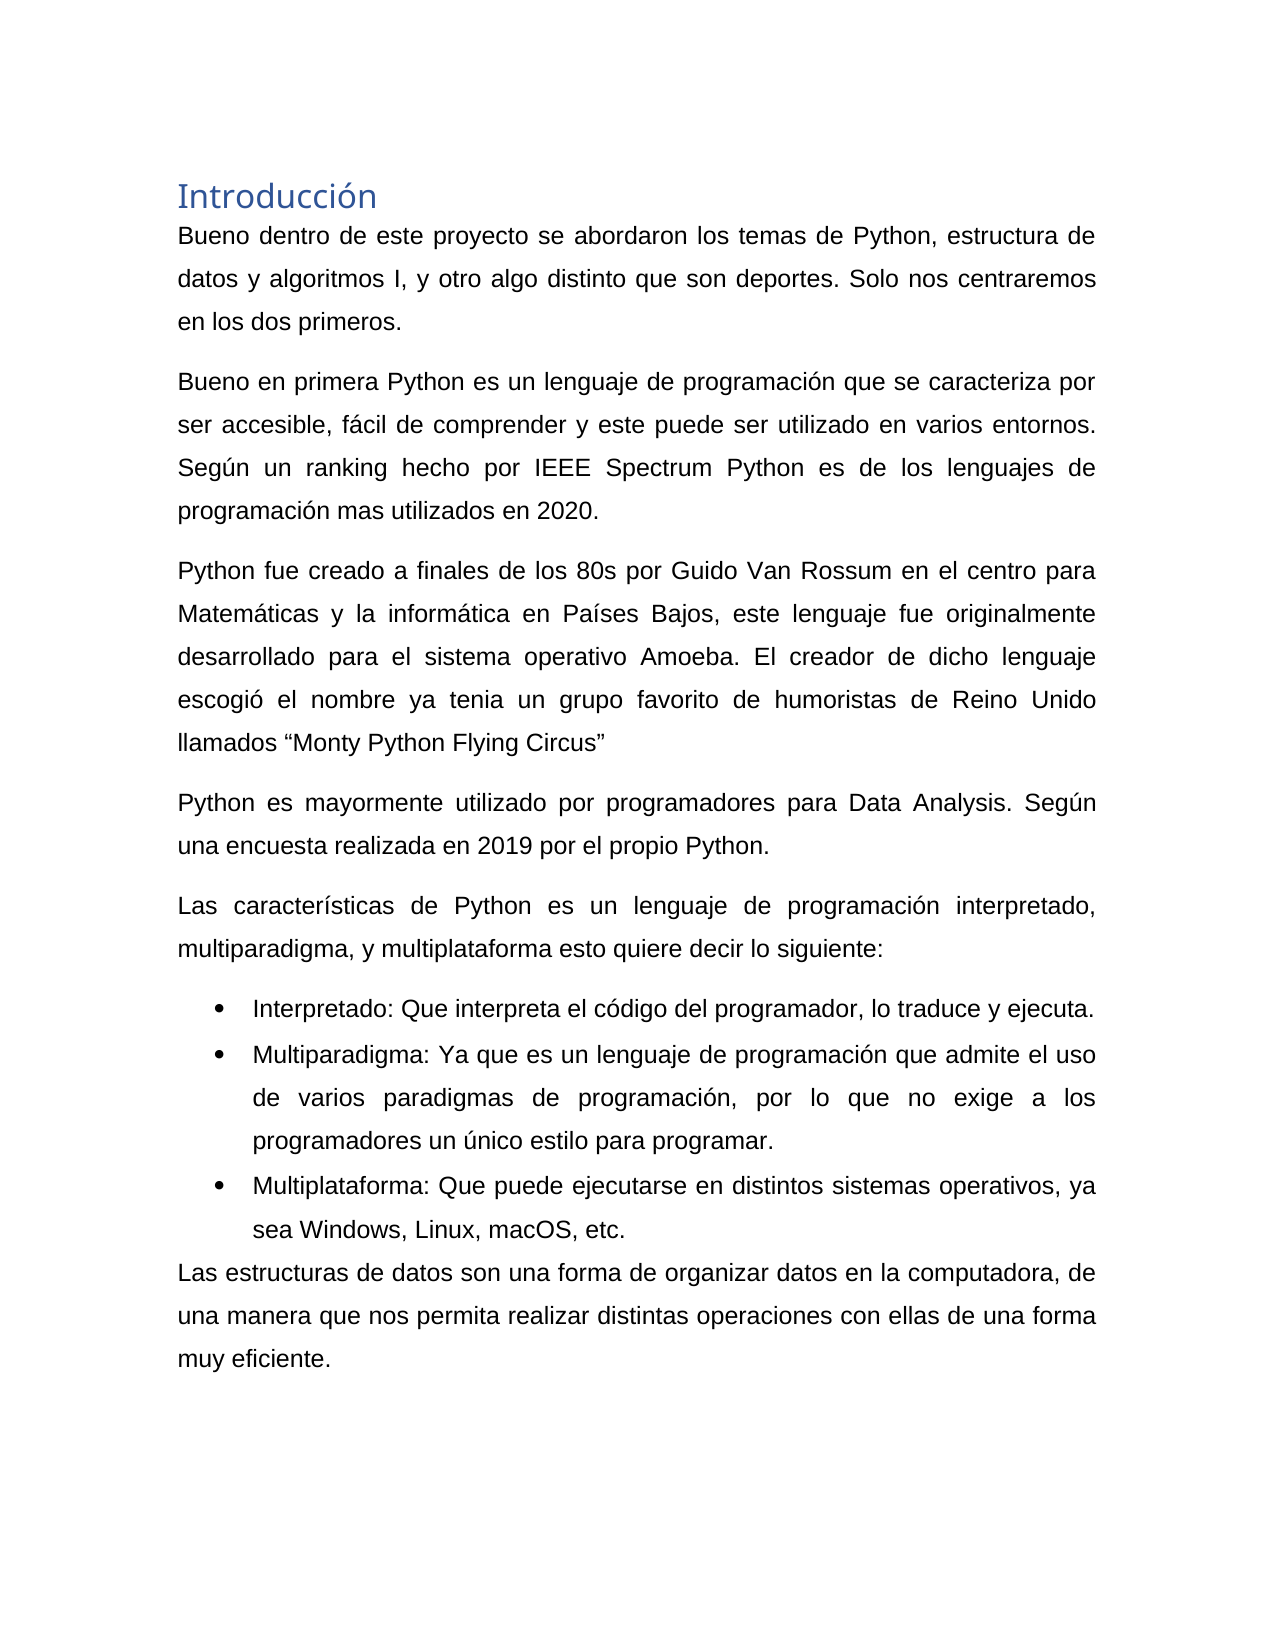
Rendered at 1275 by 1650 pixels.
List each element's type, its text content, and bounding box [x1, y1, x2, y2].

text Python fue creado a finales de los 80s por Guido Van Rossum en el centro para Matemáticas y la informática en Países Bajos, este lenguaje fue originalmente desarrollado para el sistema operativo Amoeba. El creador de dicho lenguaje escogió el nombre ya tenia un grupo favorito de humoristas de Reino Unido llamados “Monty Python Flying Circus” [177, 556, 1098, 757]
list Interpretado: Que interpreta el código del programador, lo traduce y ejecuta. [215, 994, 1098, 1023]
text Las estructuras de datos son una forma de organizar datos en la computadora, de una manera que nos permita realizar distintas operaciones con ellas de una forma muy eficiente. [177, 1258, 1098, 1373]
subtitle Introducción [177, 173, 1098, 218]
text Bueno en primera Python es un lenguaje de programación que se caracteriza por ser accesible, fácil de comprender y este puede ser utilizado en varios entornos. Según un ranking hecho por IEEE Spectrum Python es de los lenguajes de programación mas utilizados en 2020. [177, 367, 1098, 525]
list Multiparadigma: Ya que es un lenguaje de programación que admite el uso de varios paradigmas de programación, por lo que no exige a los programadores un único estilo para programar. [215, 1039, 1098, 1155]
text Python es mayormente utilizado por programadores para Data Analysis. Según una encuesta realizada en 2019 por el propio Python. [177, 788, 1098, 860]
text Las características de Python es un lenguaje de programación interpretado, multiparadigma, y multiplataforma esto quiere decir lo siguiente: [177, 891, 1098, 963]
list Multiplataforma: Que puede ejecutarse en distintos sistemas operativos, ya sea Windows, Linux, macOS, etc. [215, 1171, 1098, 1243]
text Bueno dentro de este proyecto se abordaron los temas de Python, estructura de datos y algoritmos I, y otro algo distinto que son deportes. Solo nos centraremos en los dos primeros. [177, 221, 1098, 336]
